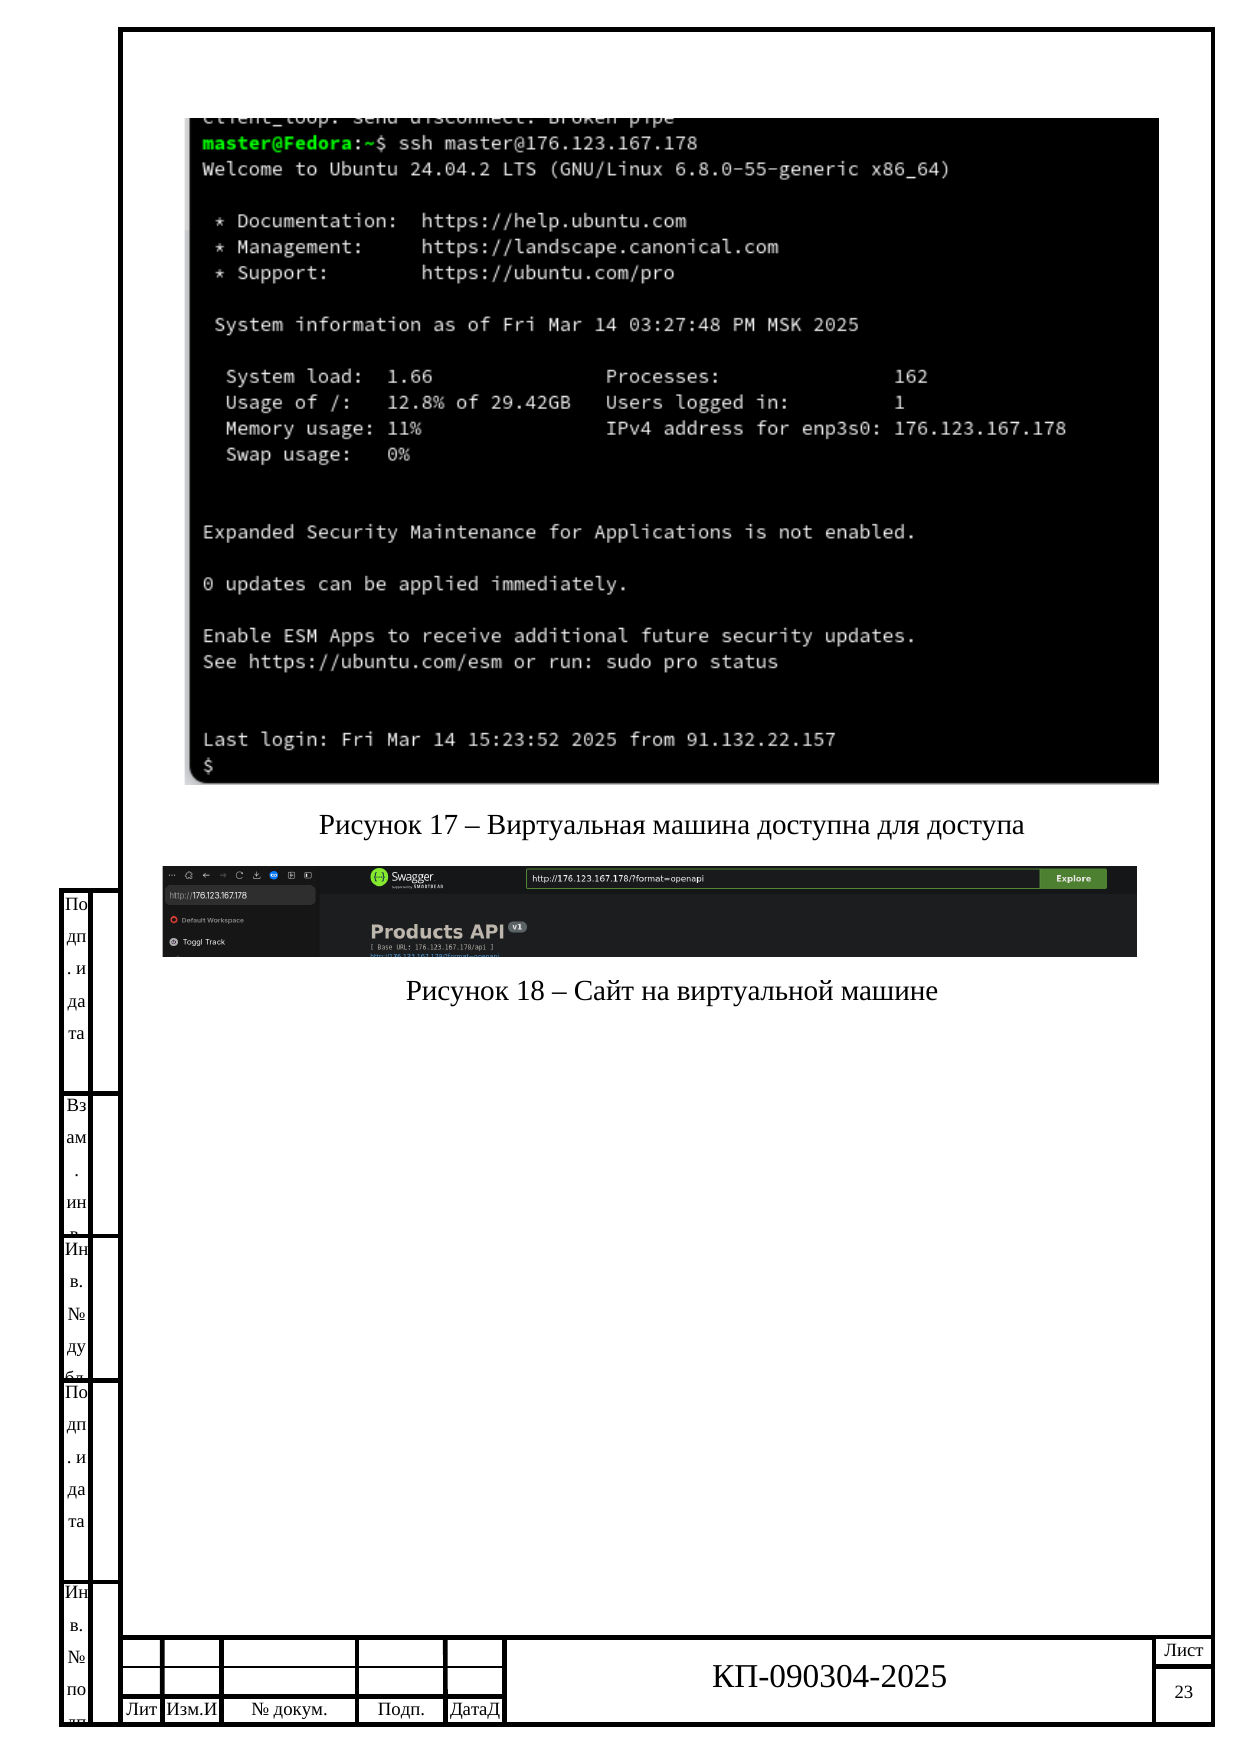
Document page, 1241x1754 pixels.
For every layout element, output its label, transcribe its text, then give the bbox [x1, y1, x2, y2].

picture [162, 866, 1137, 957]
text Рисунок 17 – Виртуальная машина доступна для доступа [162, 807, 1181, 841]
text Рисунок 18 – Сайт на виртуальной машине [162, 973, 1181, 1007]
picture [184, 118, 1159, 785]
